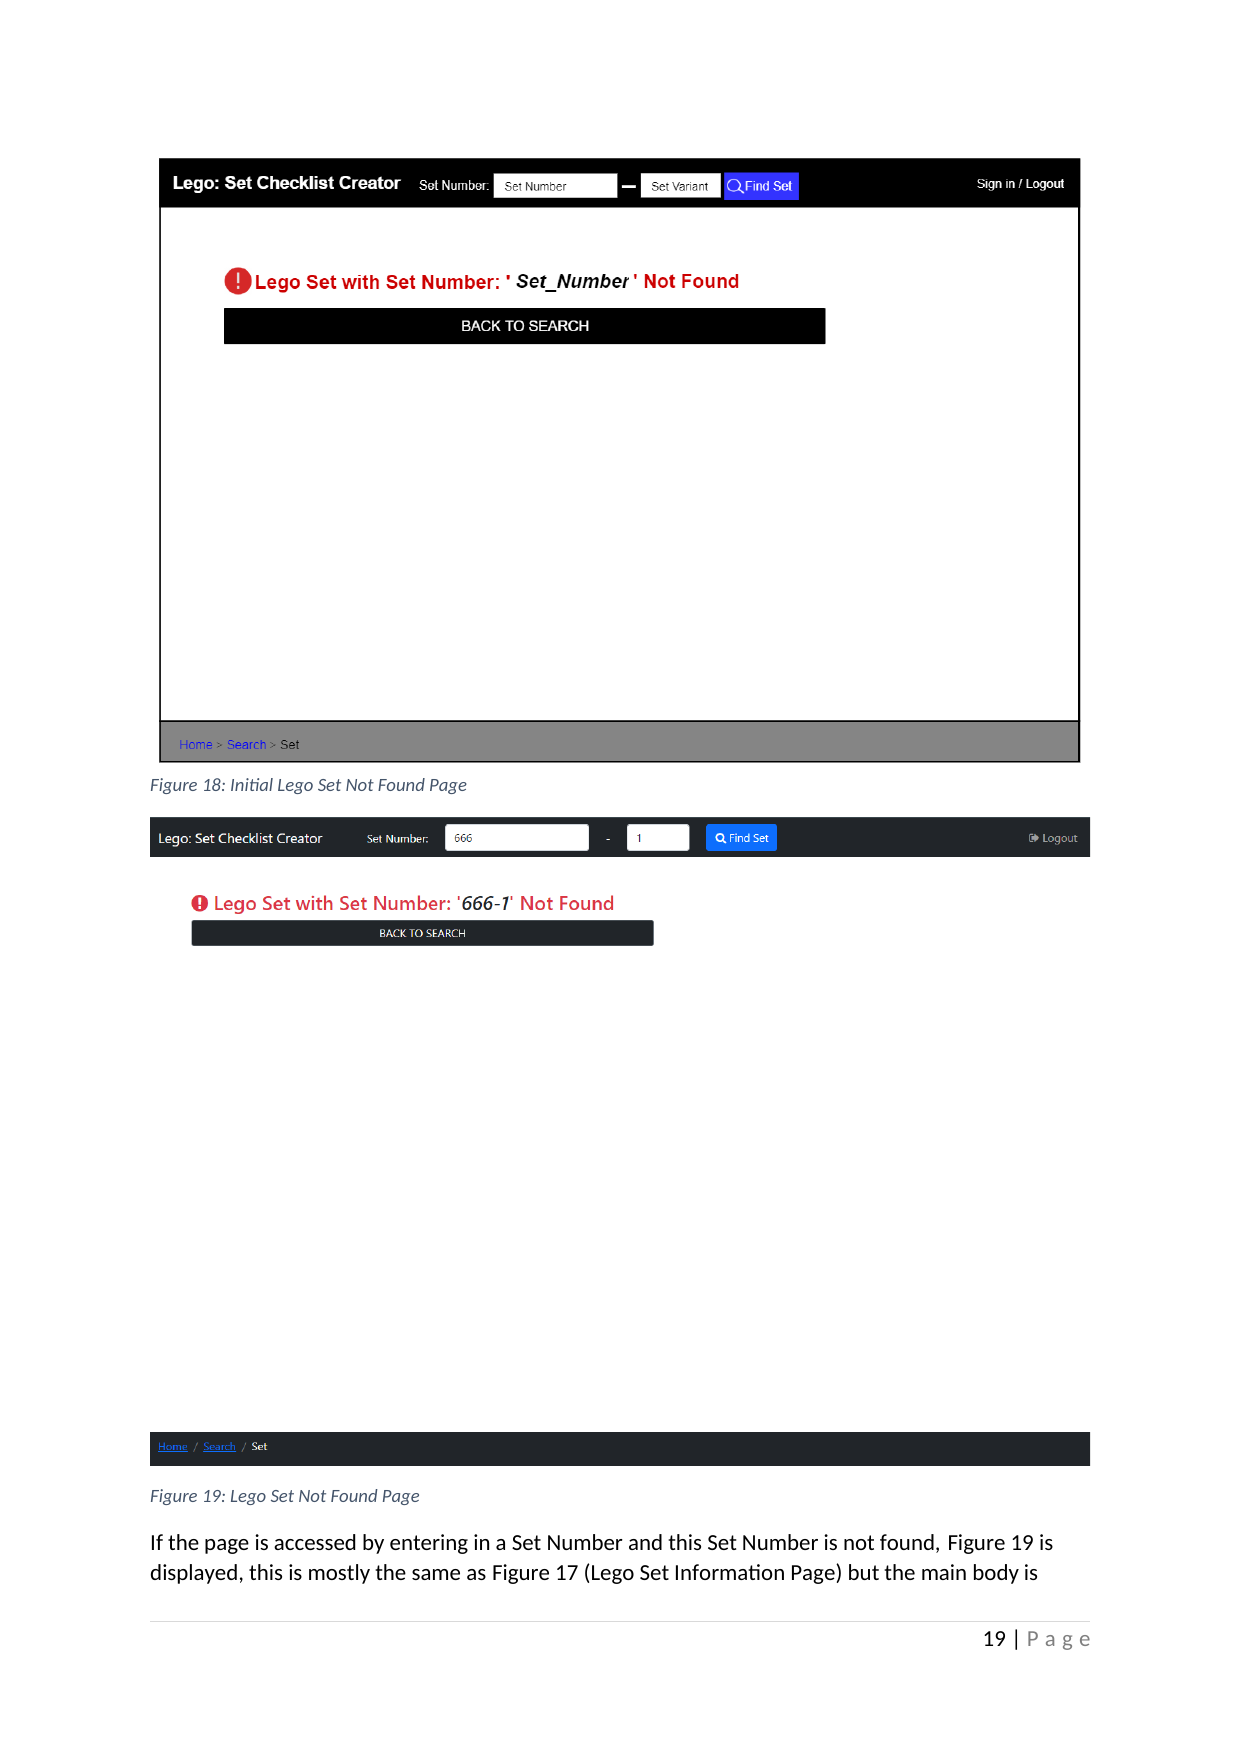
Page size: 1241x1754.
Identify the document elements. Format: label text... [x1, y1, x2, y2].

picture [150, 150, 1091, 772]
picture [150, 817, 1091, 1466]
text Figure 19: Lego Set Not Found Page [150, 1484, 1090, 1507]
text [150, 1528, 1090, 1586]
